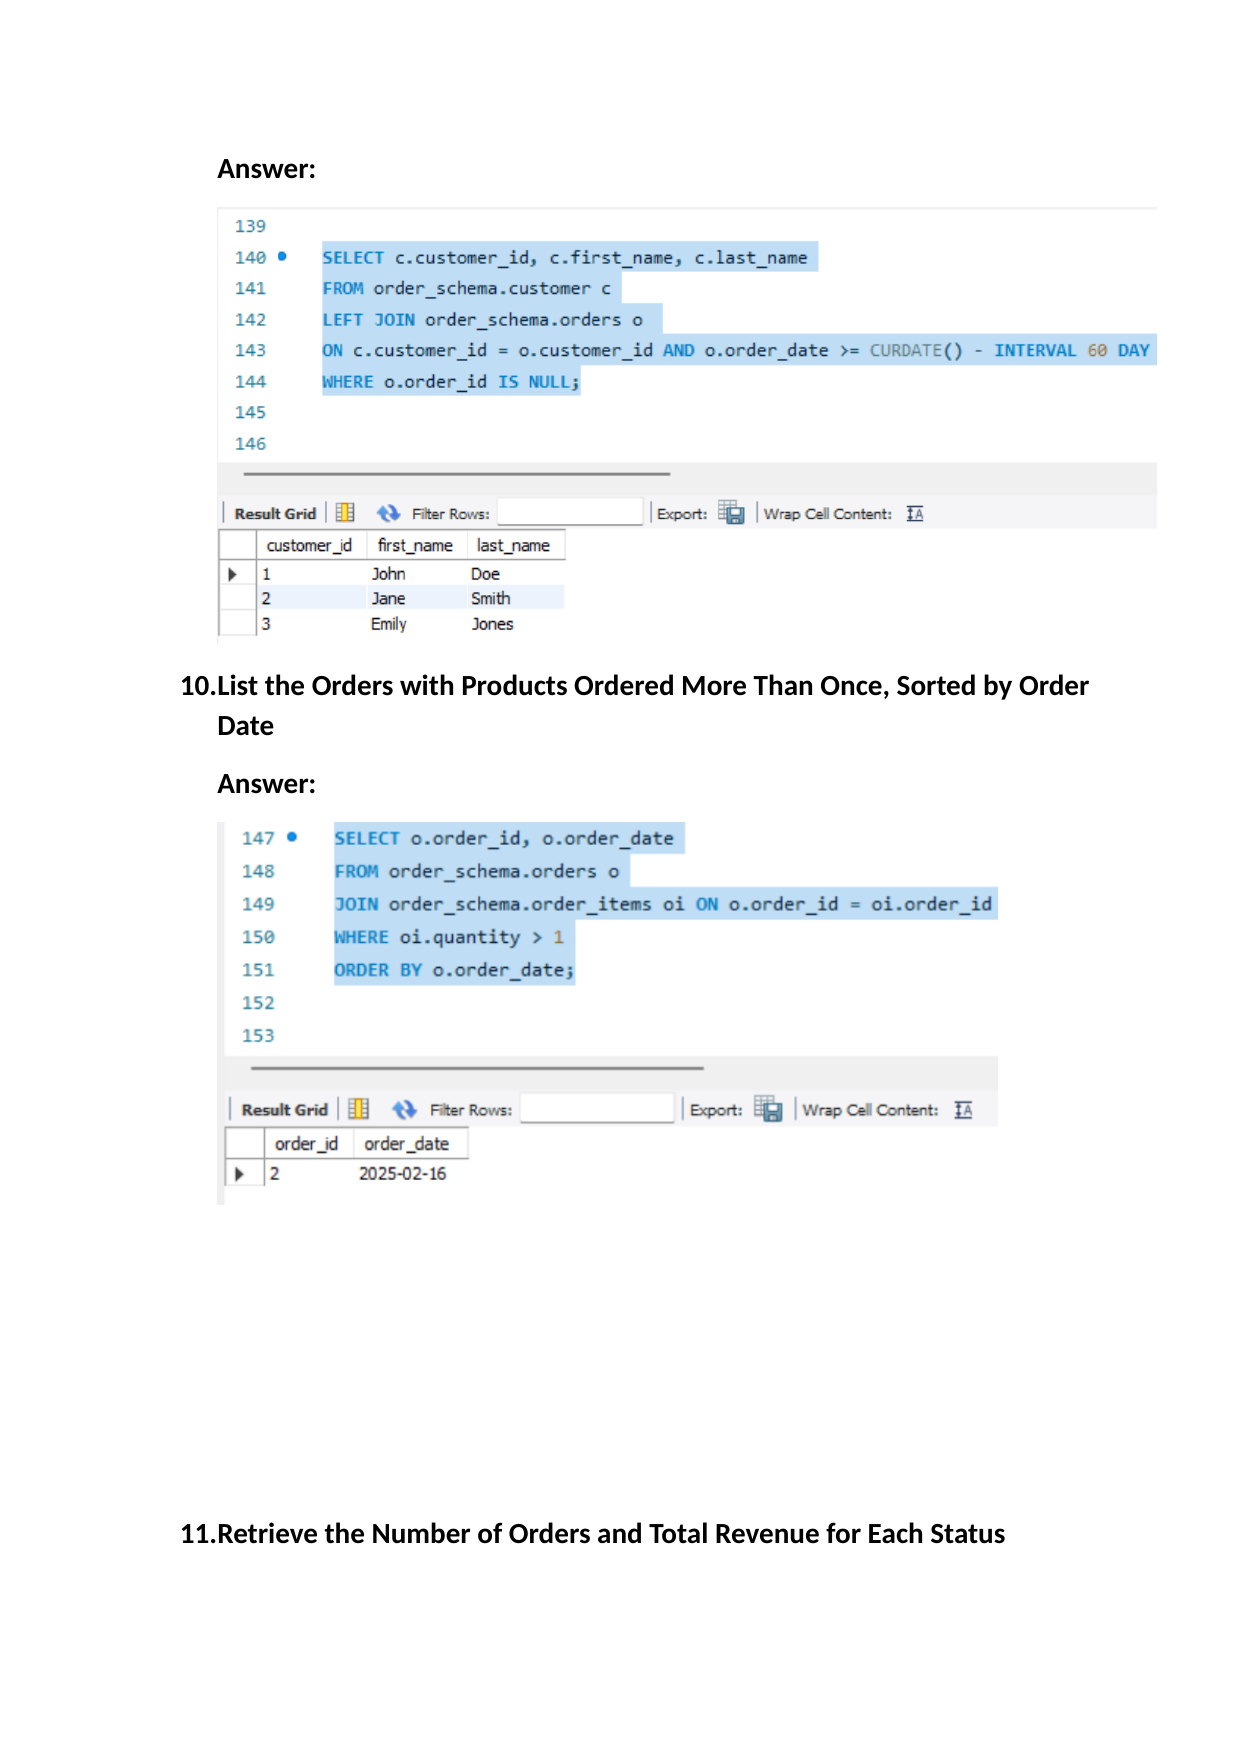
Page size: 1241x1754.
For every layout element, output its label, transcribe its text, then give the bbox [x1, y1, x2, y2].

text Answer: [217, 150, 1090, 186]
text Answer: [217, 765, 1090, 801]
list List the Orders with Products Ordered More Than Once, Sorted by Order Date [179, 667, 1090, 743]
list Retrieve the Number of Orders and Total Revenue for Each Status [179, 1515, 1090, 1550]
picture [217, 207, 1158, 645]
picture [217, 822, 999, 1205]
